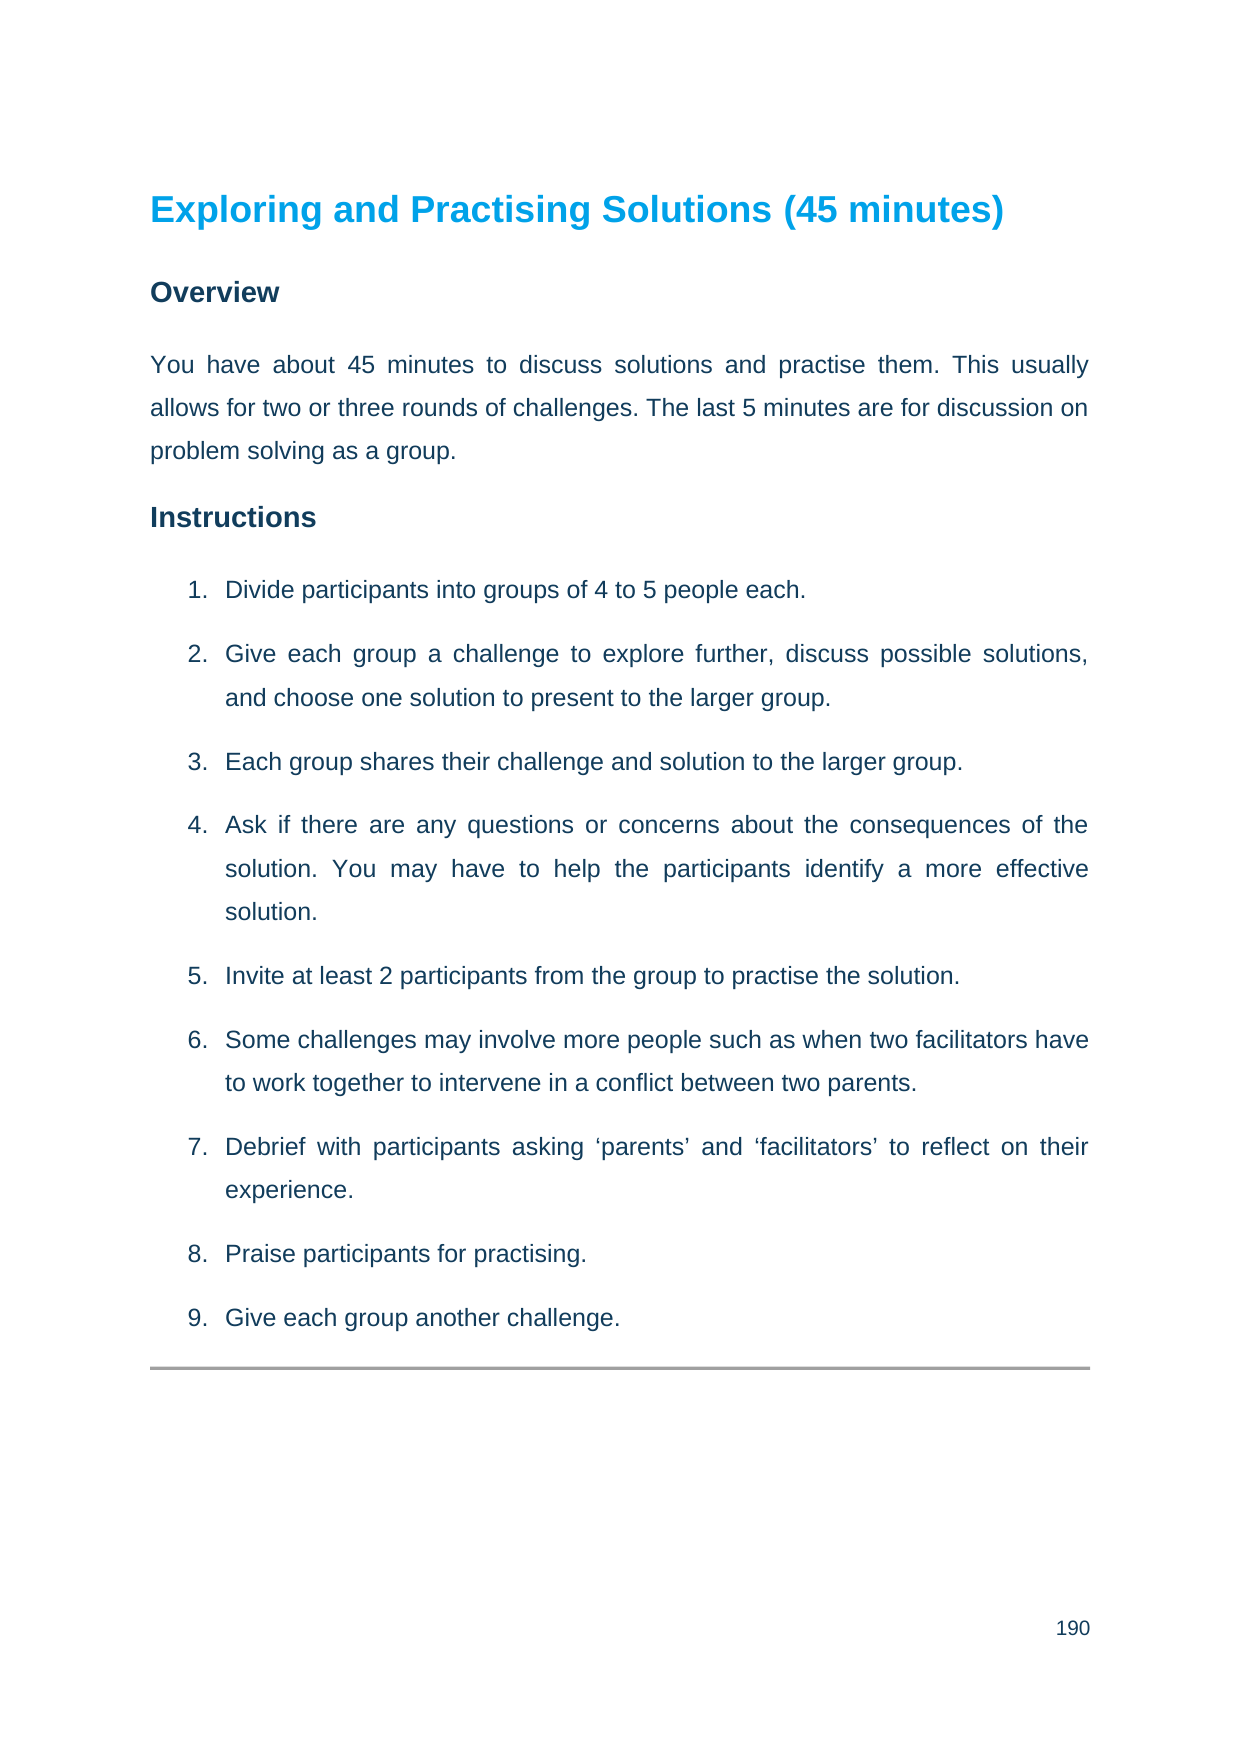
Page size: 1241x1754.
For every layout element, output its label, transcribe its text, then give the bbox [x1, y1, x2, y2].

list Some challenges may involve more people such as when two facilitators have to work together to intervene in a conflict between two parents. [187, 1024, 1090, 1096]
subtitle Overview [150, 274, 1090, 308]
text You have about 45 minutes to discuss solutions and practise them. This usually allows for two or three rounds of challenges. The last 5 minutes are for discussion on problem solving as a group. [150, 350, 1090, 465]
list Give each group a challenge to explore further, discuss possible solutions, and choose one solution to present to the larger group. [187, 639, 1090, 711]
list Debrief with participants asking ‘parents’ and ‘facilitators’ to reflect on their experience. [187, 1132, 1090, 1203]
list Praise participants for practising. [187, 1239, 1090, 1267]
list Divide participants into groups of 4 to 5 people each. [187, 575, 1090, 604]
subtitle Instructions [150, 500, 1090, 534]
subtitle Exploring and Practising Solutions (45 minutes) [150, 187, 1090, 231]
list Each group shares their challenge and solution to the larger group. [187, 746, 1090, 775]
list Ask if there are any questions or concerns about the consequences of the solution. You may have to help the participants identify a more effective solution. [187, 810, 1090, 925]
list Give each group another challenge. [187, 1303, 1090, 1331]
list Invite at least 2 participants from the group to practise the solution. [187, 961, 1090, 989]
